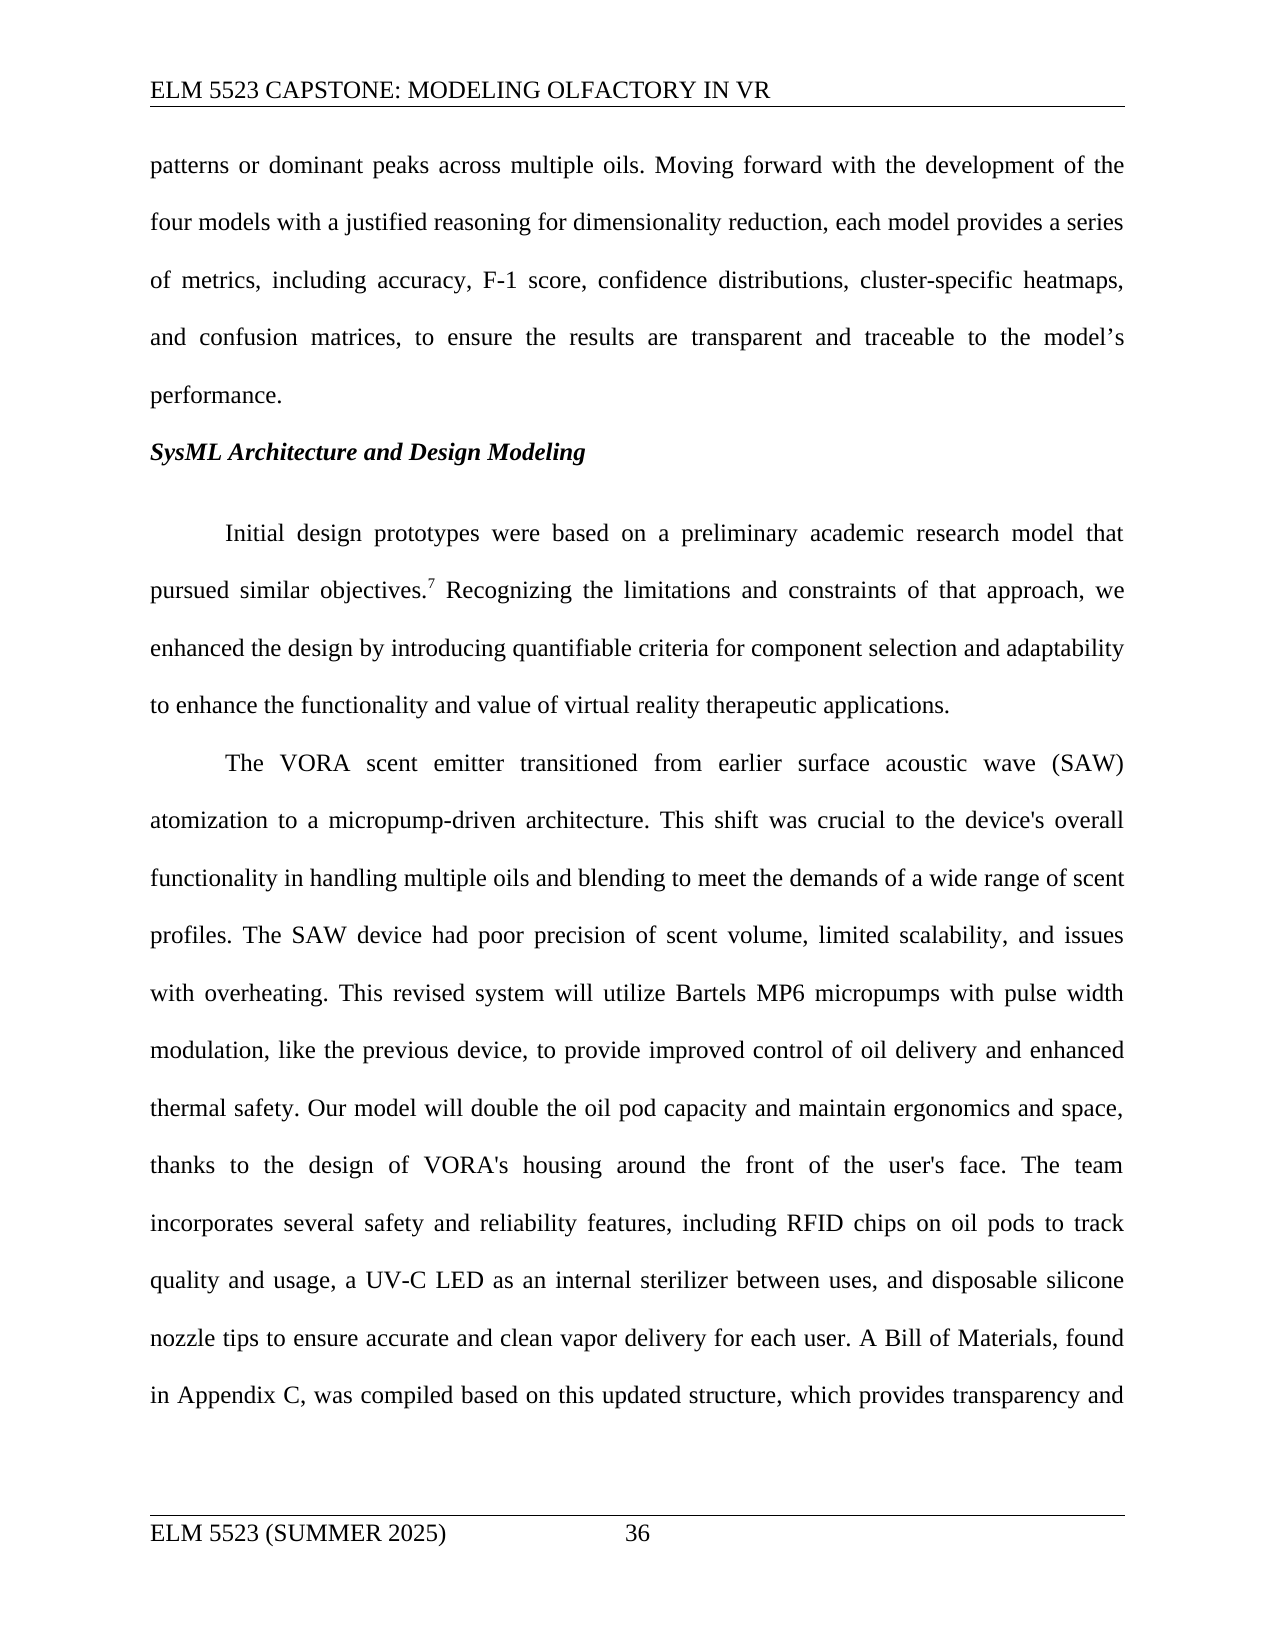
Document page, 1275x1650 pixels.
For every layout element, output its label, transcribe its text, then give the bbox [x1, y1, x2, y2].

subtitle SysML Architecture and Design Modeling [150, 437, 1125, 466]
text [150, 150, 1125, 409]
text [150, 748, 1125, 1409]
text Initial design prototypes were based on a preliminary academic research model that pursued similar objectives.7 Recognizing the limitations and constraints of that approach, we enhanced the design by introducing quantifiable criteria for component selection and adaptability to enhance the functionality and value of virtual reality therapeutic applications. [150, 518, 1125, 719]
